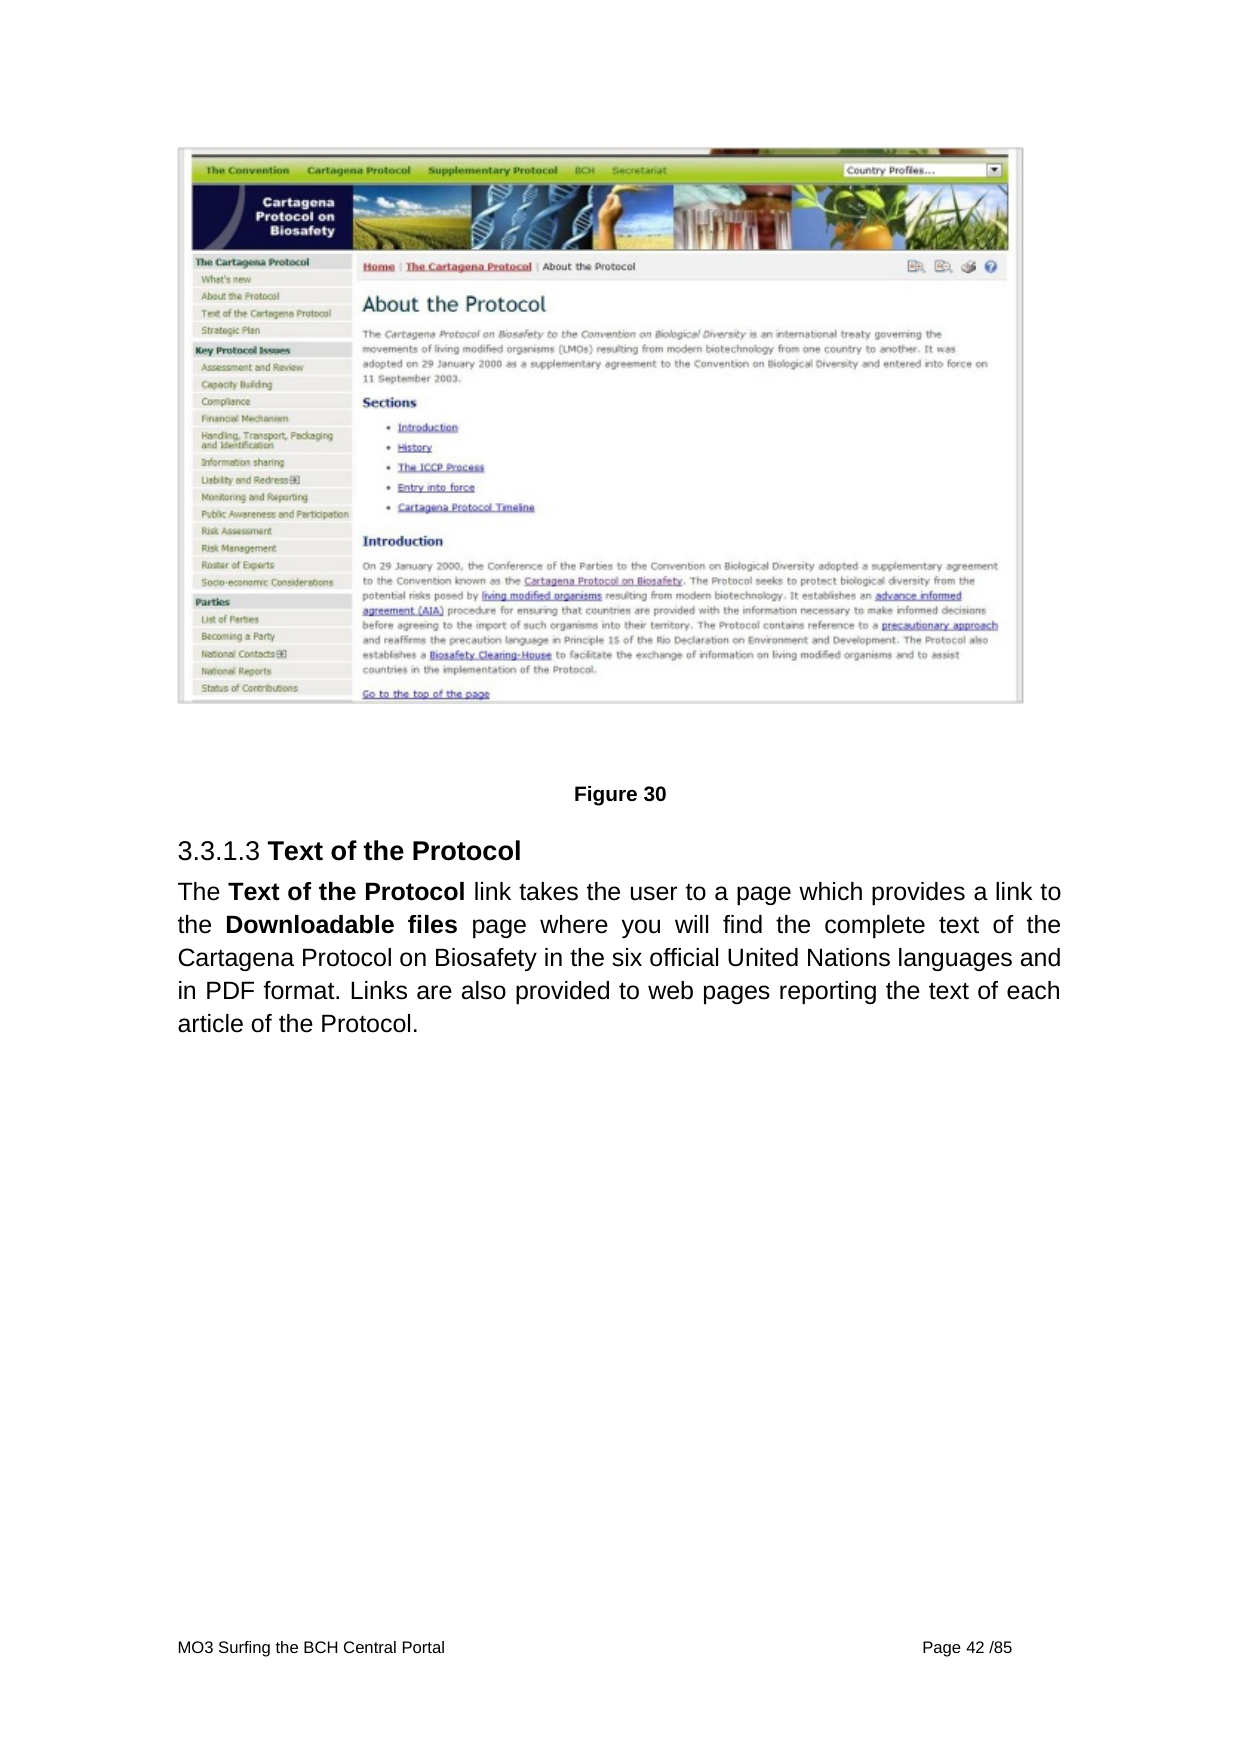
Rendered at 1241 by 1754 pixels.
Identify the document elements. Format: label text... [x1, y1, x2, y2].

picture [177, 147, 1025, 704]
text The Text of the Protocol link takes the user to a page which provides a link to the Downloadable files page where you will find the complete text of the Cartagena Protocol on Biosafety in the six official United Nations languages and in PDF format. Links are also provided to web pages reporting the text of each article of the Protocol. [177, 877, 1063, 1038]
subtitle Text of the Protocol [177, 834, 1063, 866]
text Figure 30 [177, 782, 1063, 806]
